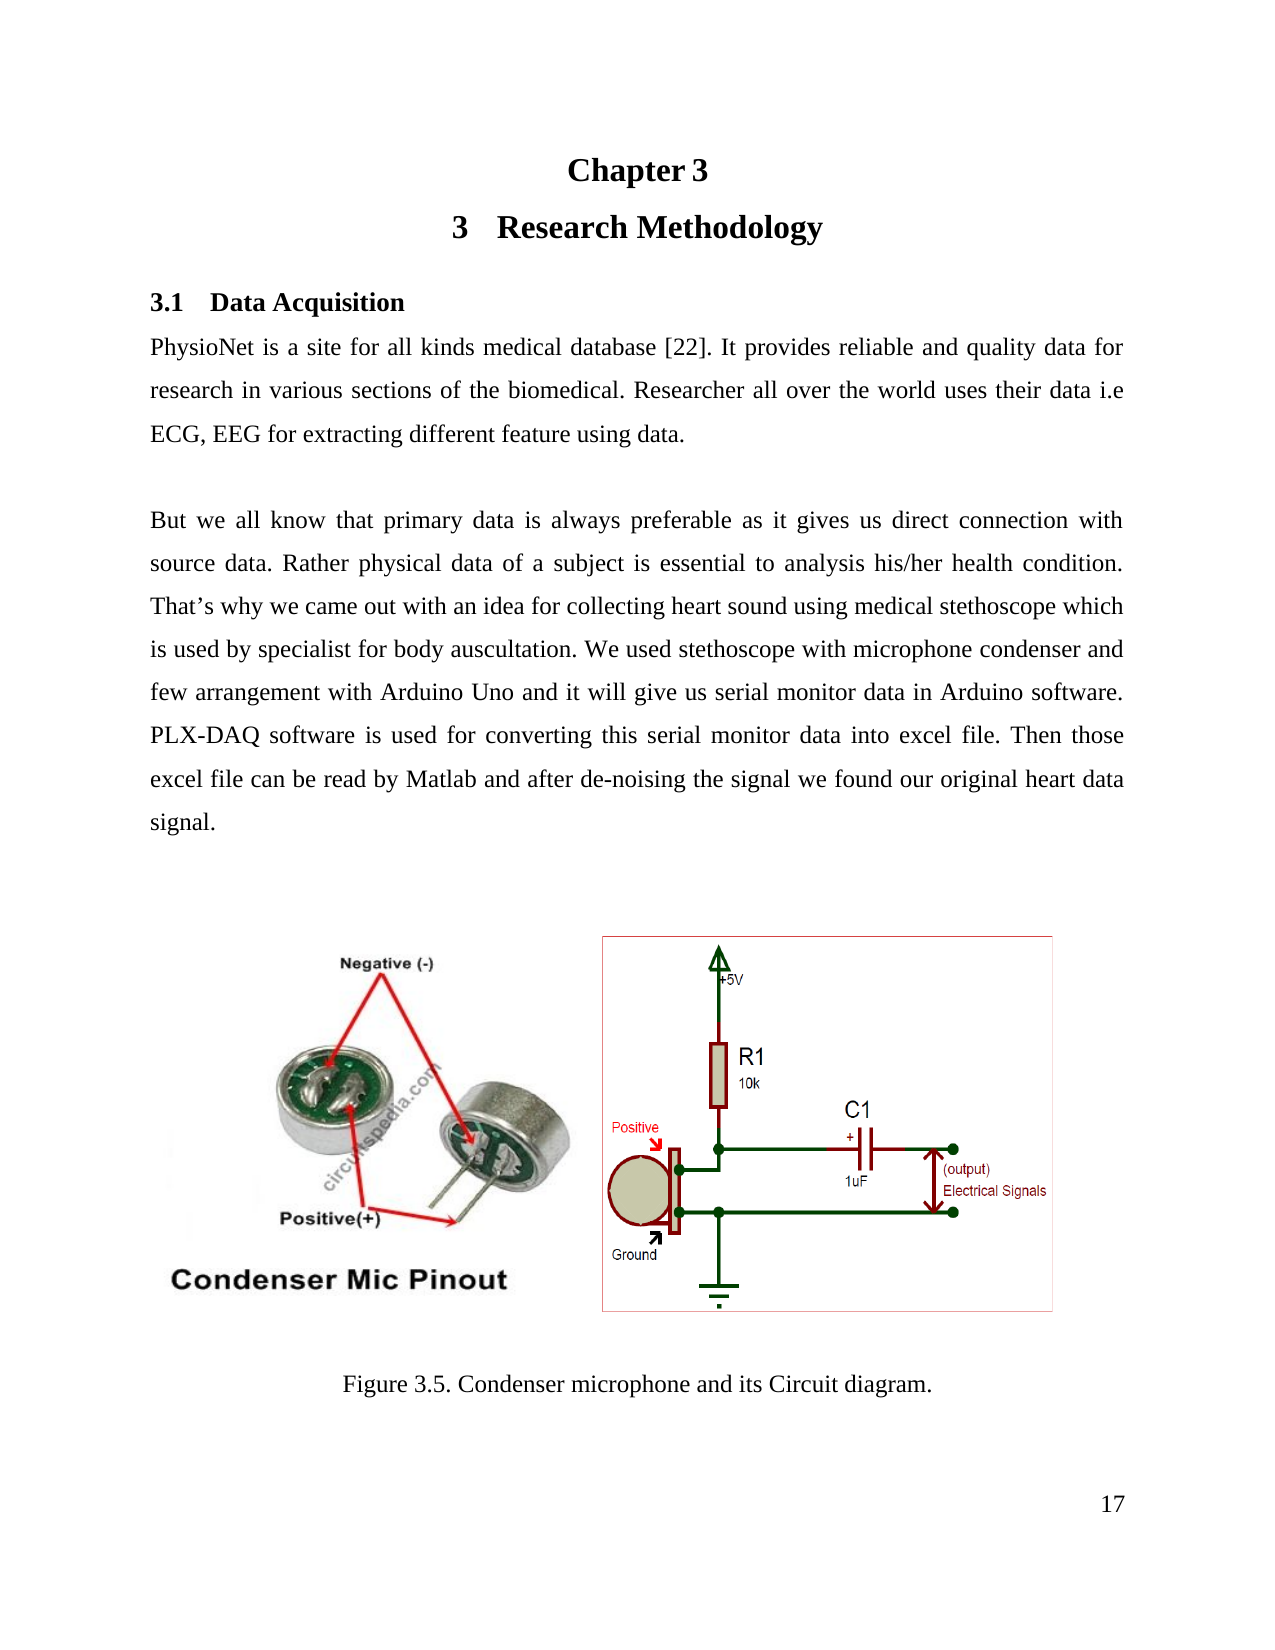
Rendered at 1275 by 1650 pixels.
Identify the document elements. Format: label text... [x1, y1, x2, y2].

text Chapter 3 [150, 150, 1125, 188]
subtitle Research Methodology [150, 207, 1125, 246]
picture [133, 936, 584, 1312]
text But we all know that primary data is always preferable as it gives us direct connection with source data. Rather physical data of a subject is essential to analysis his/her health condition. That’s why we came out with an idea for collecting heart sound using medical stethoscope which is used by specialist for body auscultation. We used stethoscope with microphone condenser and few arrangement with Arduino Uno and it will give us serial monitor data in Arduino software. PLX-DAQ software is used for converting this serial monitor data into excel file. Then those excel file can be read by Matlab and after de-noising the signal we found our original heart data signal. [150, 505, 1125, 836]
text PhysioNet is a site for all kinds medical database [22]. It provides reliable and quality data for research in various sections of the biomedical. Researcher all over the world uses their data i.e ECG, EEG for extracting different feature using data. [150, 332, 1125, 447]
subtitle Data Acquisition [150, 286, 1125, 317]
picture [602, 936, 1053, 1312]
